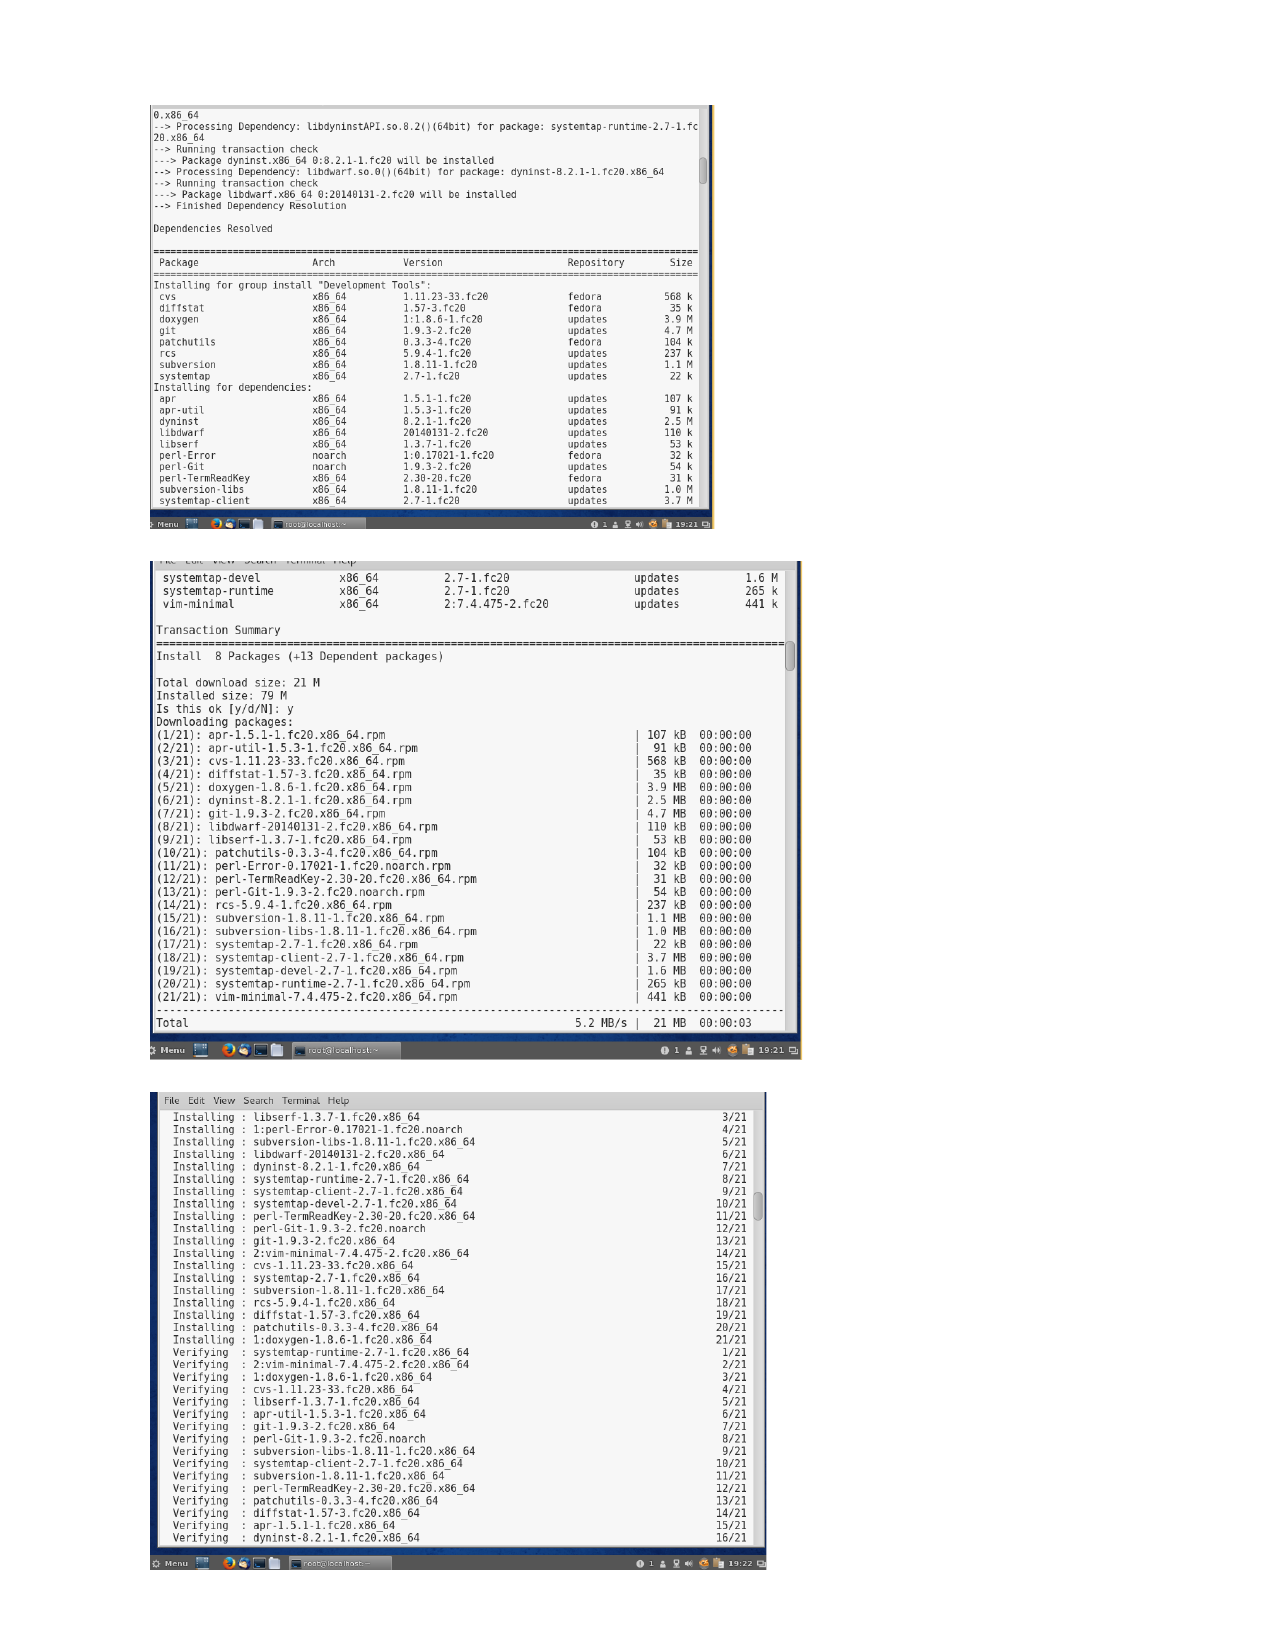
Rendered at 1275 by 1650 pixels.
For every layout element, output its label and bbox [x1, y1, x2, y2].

picture [150, 105, 715, 529]
picture [150, 1092, 767, 1570]
picture [150, 561, 803, 1060]
